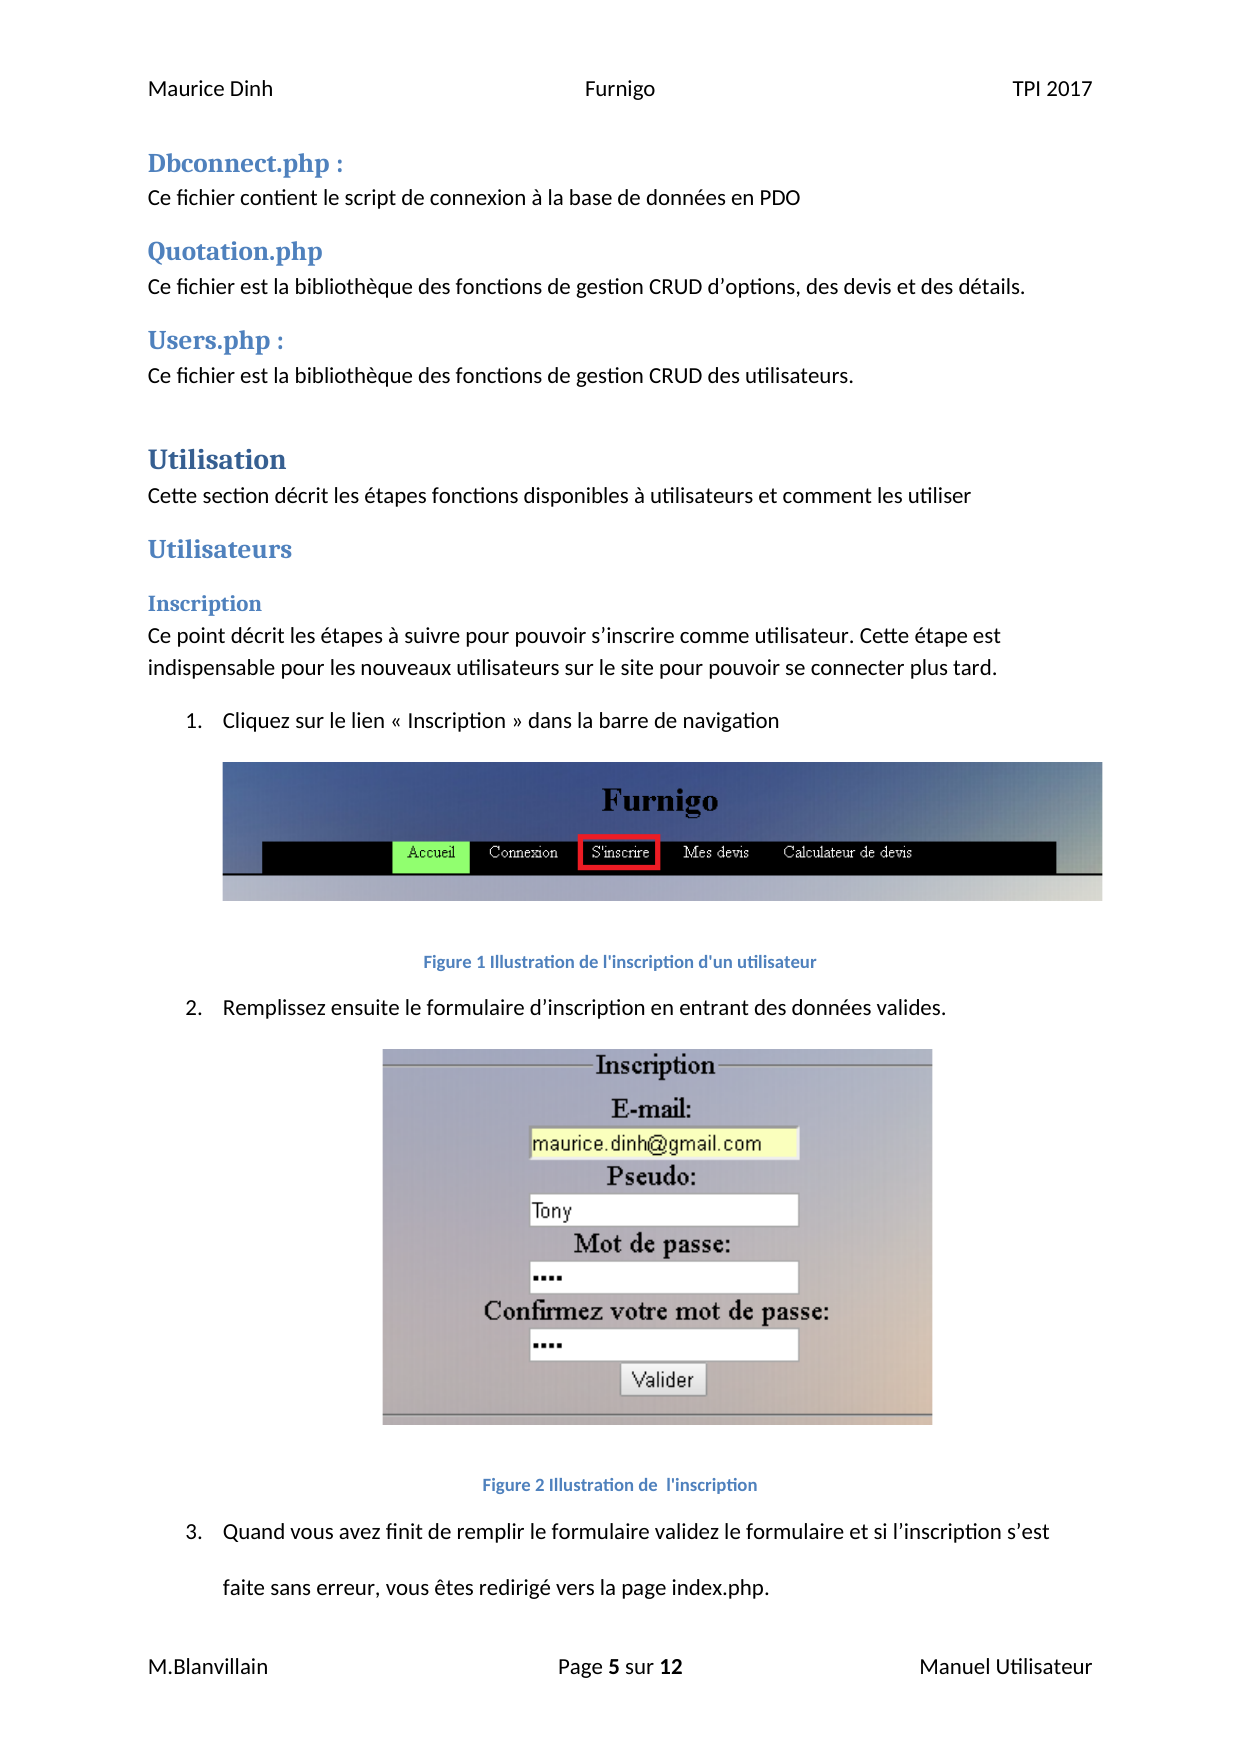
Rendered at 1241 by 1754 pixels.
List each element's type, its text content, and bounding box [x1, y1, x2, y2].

list Quand vous avez finit de remplir le formulaire validez le formulaire et si l’inscription s’est faite sans erreur, vous êtes redirigé vers la page index.php. [185, 1517, 1093, 1601]
text Ce fichier contient le script de connexion à la base de données en PDO [148, 183, 1093, 211]
text Ce point décrit les étapes à suivre pour pouvoir s’inscrire comme utilisateur. Cette étape est indispensable pour les nouveaux utilisateurs sur le site pour pouvoir se connecter plus tard. [148, 621, 1093, 682]
picture [382, 1049, 933, 1425]
picture [222, 762, 1103, 901]
subtitle Inscription [148, 591, 1093, 617]
text Cette section décrit les étapes fonctions disponibles à utilisateurs et comment les utiliser [148, 482, 1093, 509]
subtitle Dbconnect.php : [148, 148, 1093, 179]
subtitle Utilisateurs [148, 534, 1093, 566]
text Ce fichier est la bibliothèque des fonctions de gestion CRUD d’options, des devis et des détails. [148, 272, 1093, 300]
text Ce fichier est la bibliothèque des fonctions de gestion CRUD des utilisateurs. [148, 361, 1093, 389]
subtitle Utilisation [148, 443, 1093, 477]
text Figure 2 Illustration de l'inscription [148, 1473, 1093, 1496]
text Figure 1 Illustration de l'inscription d'un utilisateur [148, 950, 1093, 973]
list Remplissez ensuite le formulaire d’inscription en entrant des données valides. [185, 993, 1093, 1022]
subtitle Users.php : [148, 325, 1093, 356]
list Cliquez sur le lien « Inscription » dans la barre de navigation [185, 707, 1093, 734]
subtitle Quotation.php [148, 236, 1093, 267]
